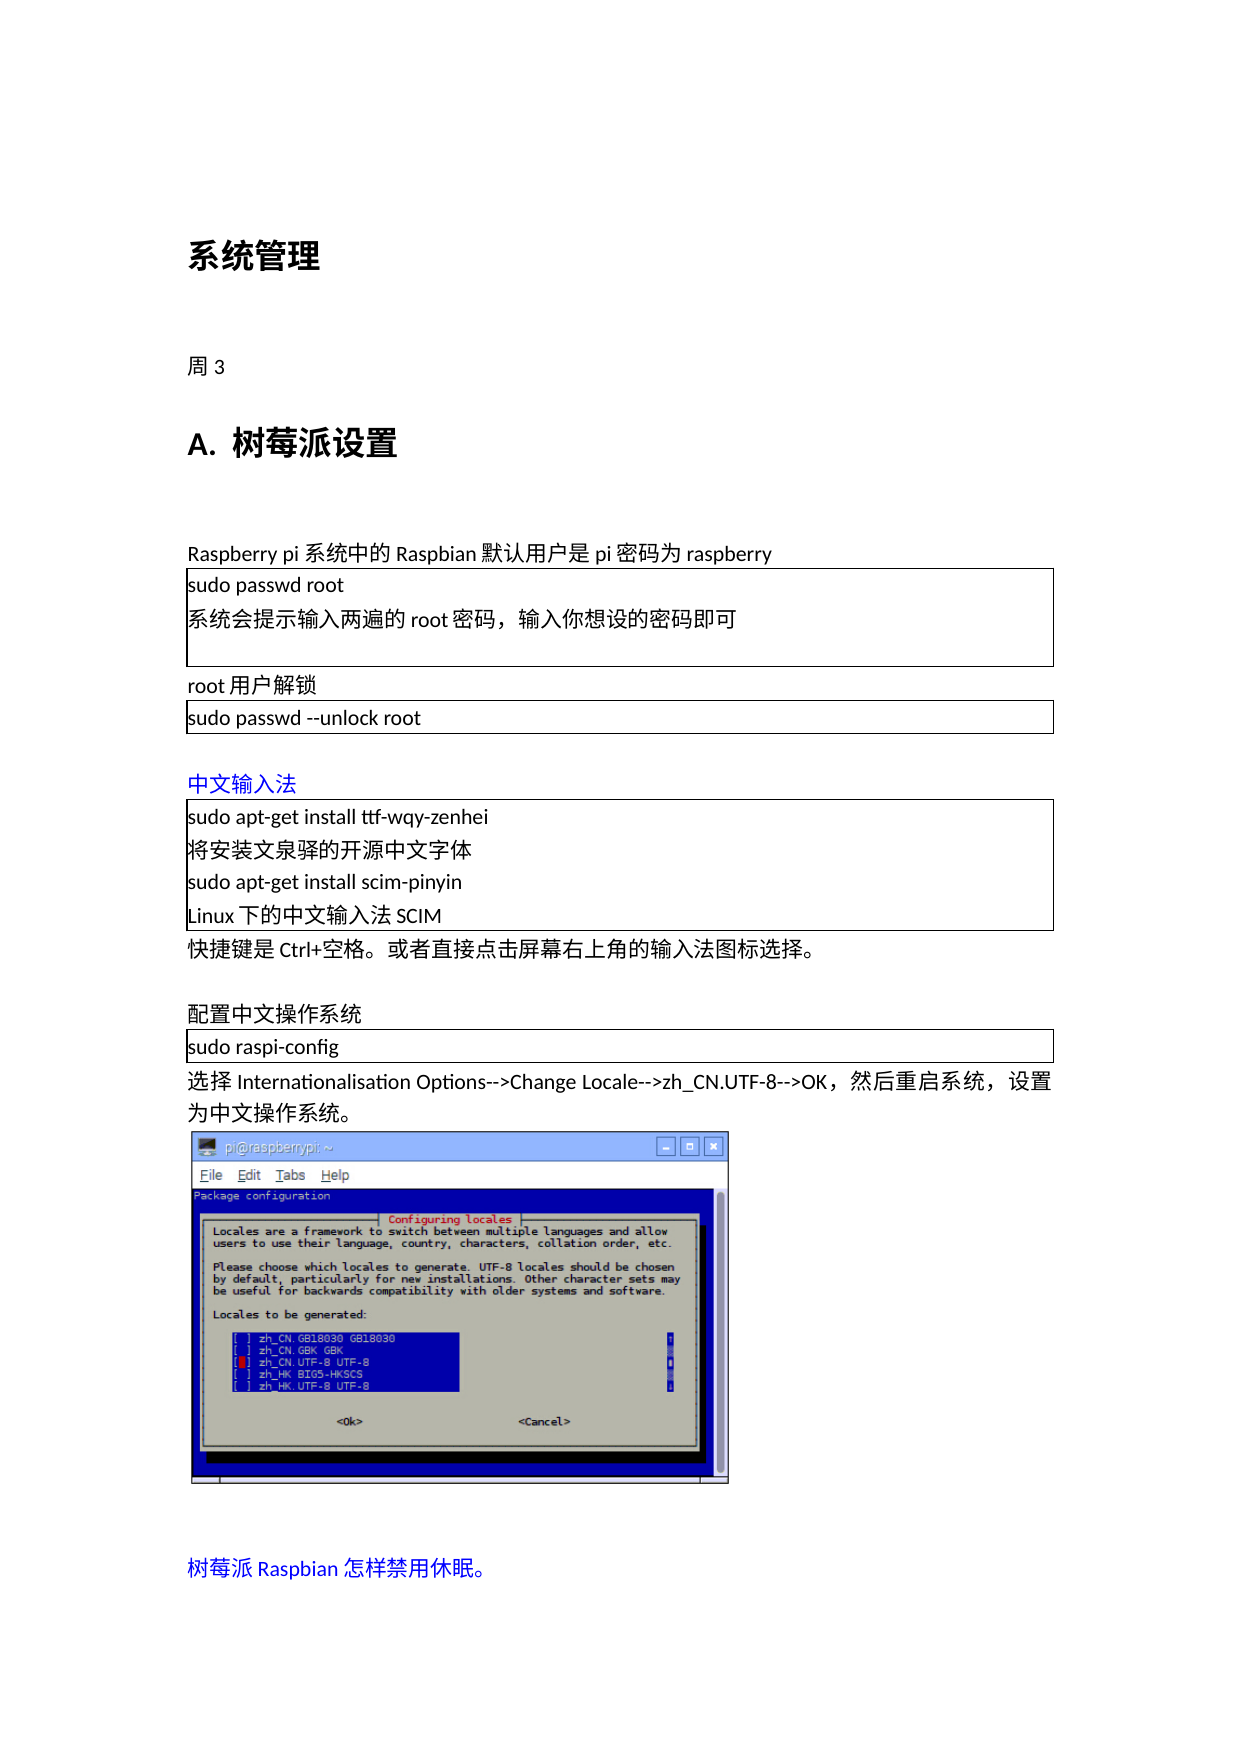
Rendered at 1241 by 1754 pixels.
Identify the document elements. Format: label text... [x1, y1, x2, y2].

text Linux下的中文输入法SCIM [188, 897, 1053, 930]
text 系统会提示输入两遍的root密码，输入你想设的密码即可 [188, 601, 1053, 634]
text sudo passwd --unlock root [188, 701, 1053, 733]
text 树莓派Raspbian怎样禁用休眠。 [187, 1551, 1053, 1583]
subtitle 系统管理 [187, 222, 1053, 287]
text sudo apt-get install scim-pinyin [188, 865, 1053, 897]
subtitle 树莓派设置 [187, 408, 1053, 473]
text 选择Internationalisation Options-->Change Locale-->zh_CN.UTF-8-->OK，然后重启系统，设置为中文操作系统。 [187, 1063, 1053, 1128]
text sudo raspi-config [188, 1030, 1053, 1062]
text 中文输入法 [187, 767, 1053, 799]
text 将安装文泉驿的开源中文字体 [188, 833, 1053, 865]
picture [187, 1128, 730, 1485]
text 快捷键是Ctrl+空格。或者直接点击屏幕右上角的输入法图标选择。 [187, 931, 1053, 964]
text Raspberry pi 系统中的Raspbian默认用户是pi 密码为raspberry [187, 535, 1053, 568]
text sudo apt-get install ttf-wqy-zenhei [188, 800, 1053, 833]
text 周3 [187, 348, 1053, 381]
text sudo passwd root [188, 569, 1053, 601]
text root用户解锁 [187, 667, 1053, 700]
text 配置中文操作系统 [187, 996, 1053, 1029]
